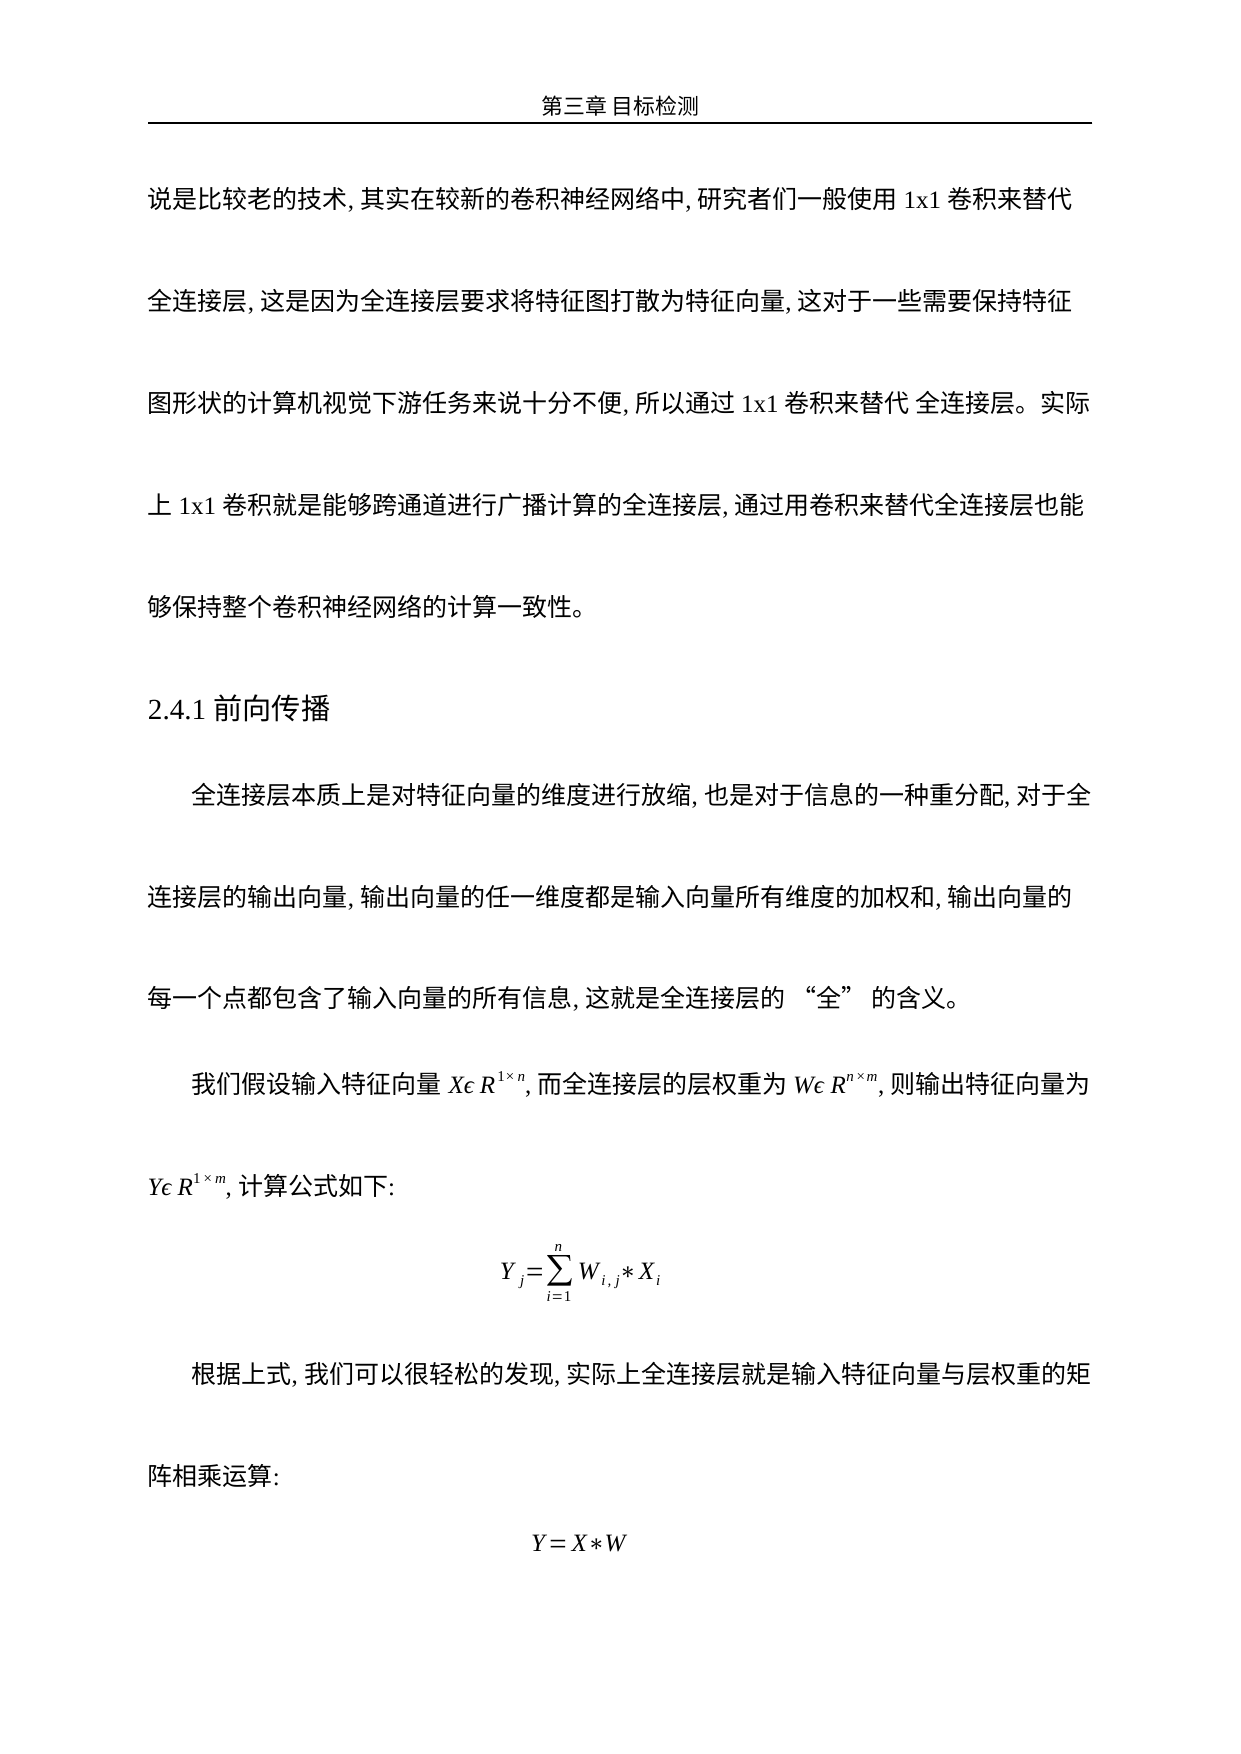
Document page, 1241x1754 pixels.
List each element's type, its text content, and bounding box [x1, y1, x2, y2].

text (16) [148, 1237, 1092, 1305]
text 我们假设输入特征向量 , 而全连接层的层权重为 , 则输出特征向量为 , 计算公式如下: [148, 1049, 1092, 1219]
text (17) [148, 1526, 1092, 1560]
subtitle 2.4.1 前向传播 [148, 674, 1092, 742]
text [148, 164, 1092, 639]
text 全连接层本质上是对特征向量的维度进行放缩, 也是对于信息的一种重分配, 对于全连接层的输出向量, 输出向量的任一维度都是输入向量所有维度的加权和, 输出向量的每一个点都包含了输入向量的所有信息, 这就是全连接层的 “全” 的含义。 [148, 759, 1092, 1031]
text 根据上式, 我们可以很轻松的发现, 实际上全连接层就是输入特征向量与层权重的矩阵相乘运算: [148, 1338, 1092, 1508]
